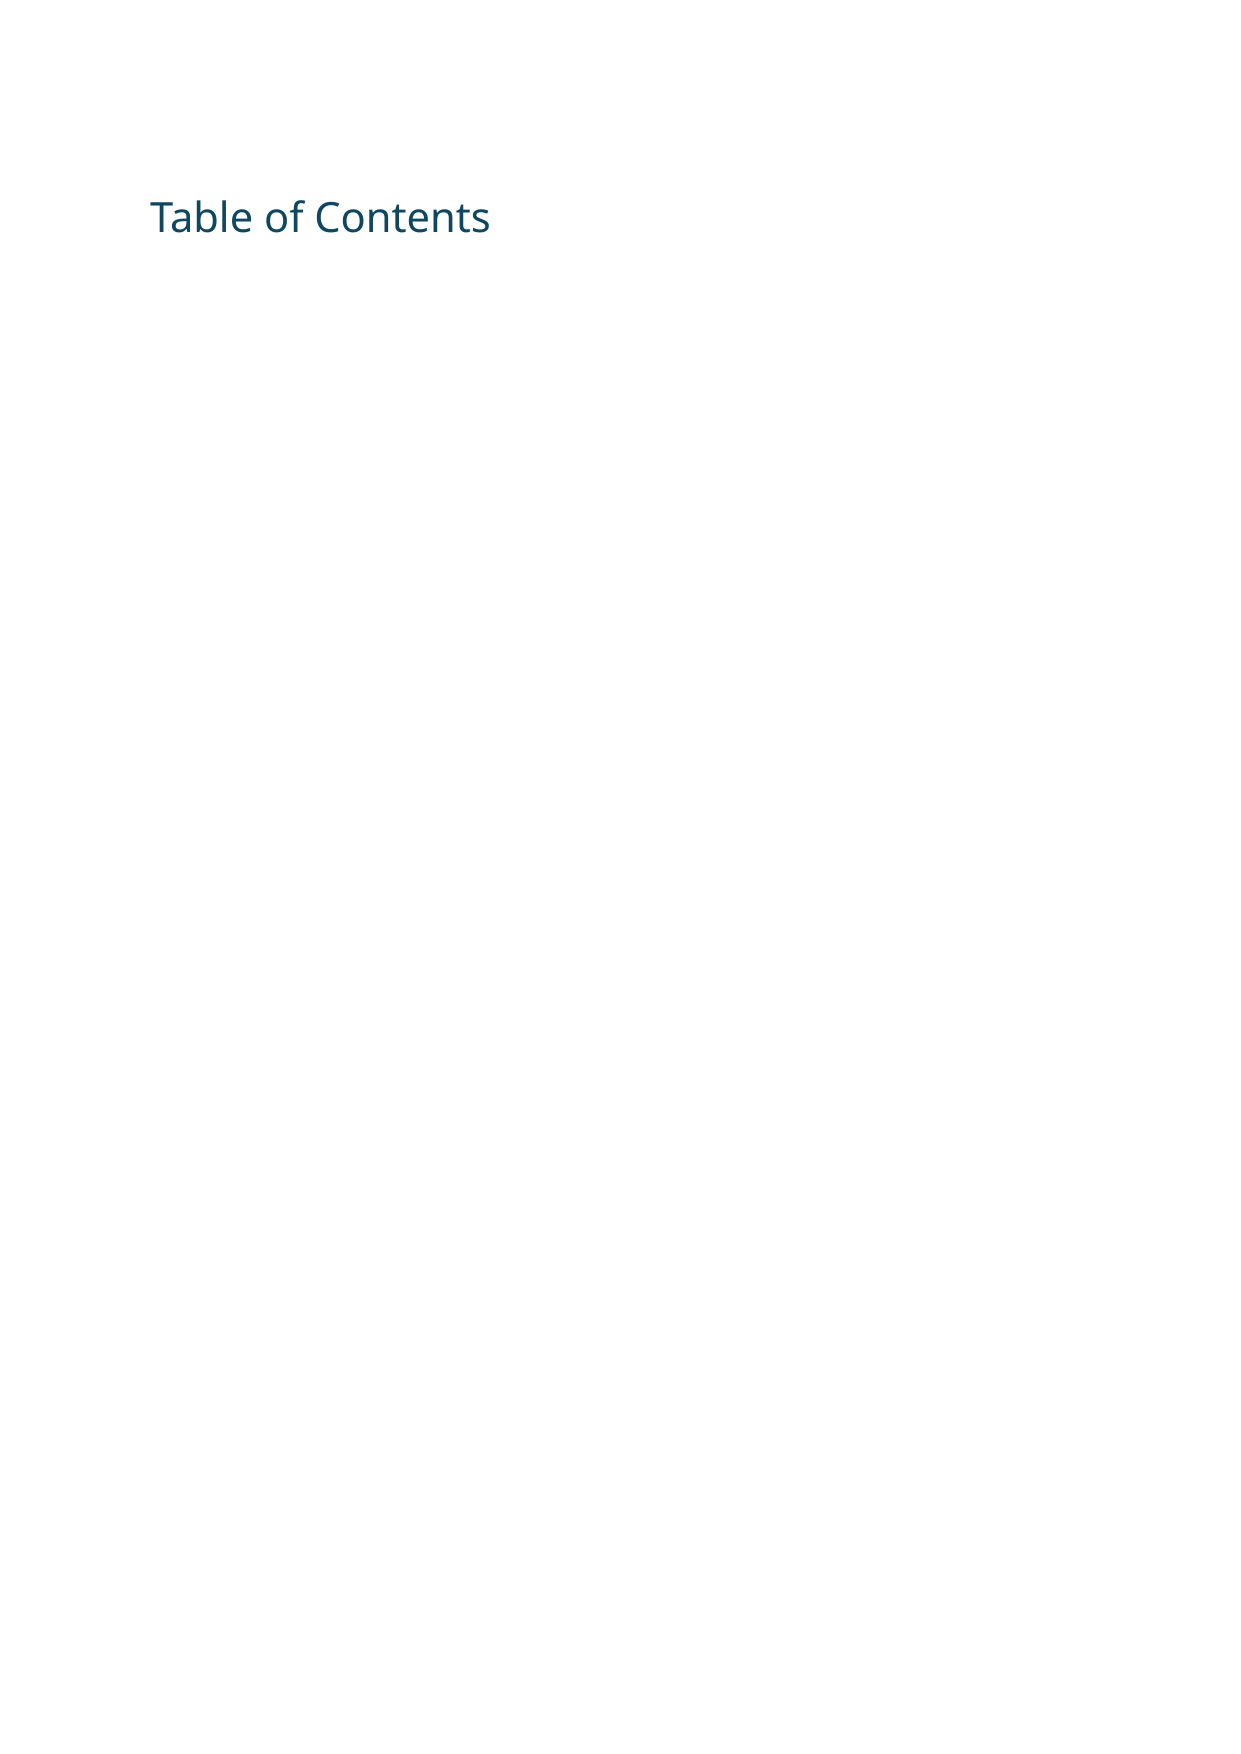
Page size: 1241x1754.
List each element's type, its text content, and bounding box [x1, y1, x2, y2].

subtitle Table of Contents [150, 187, 1090, 244]
